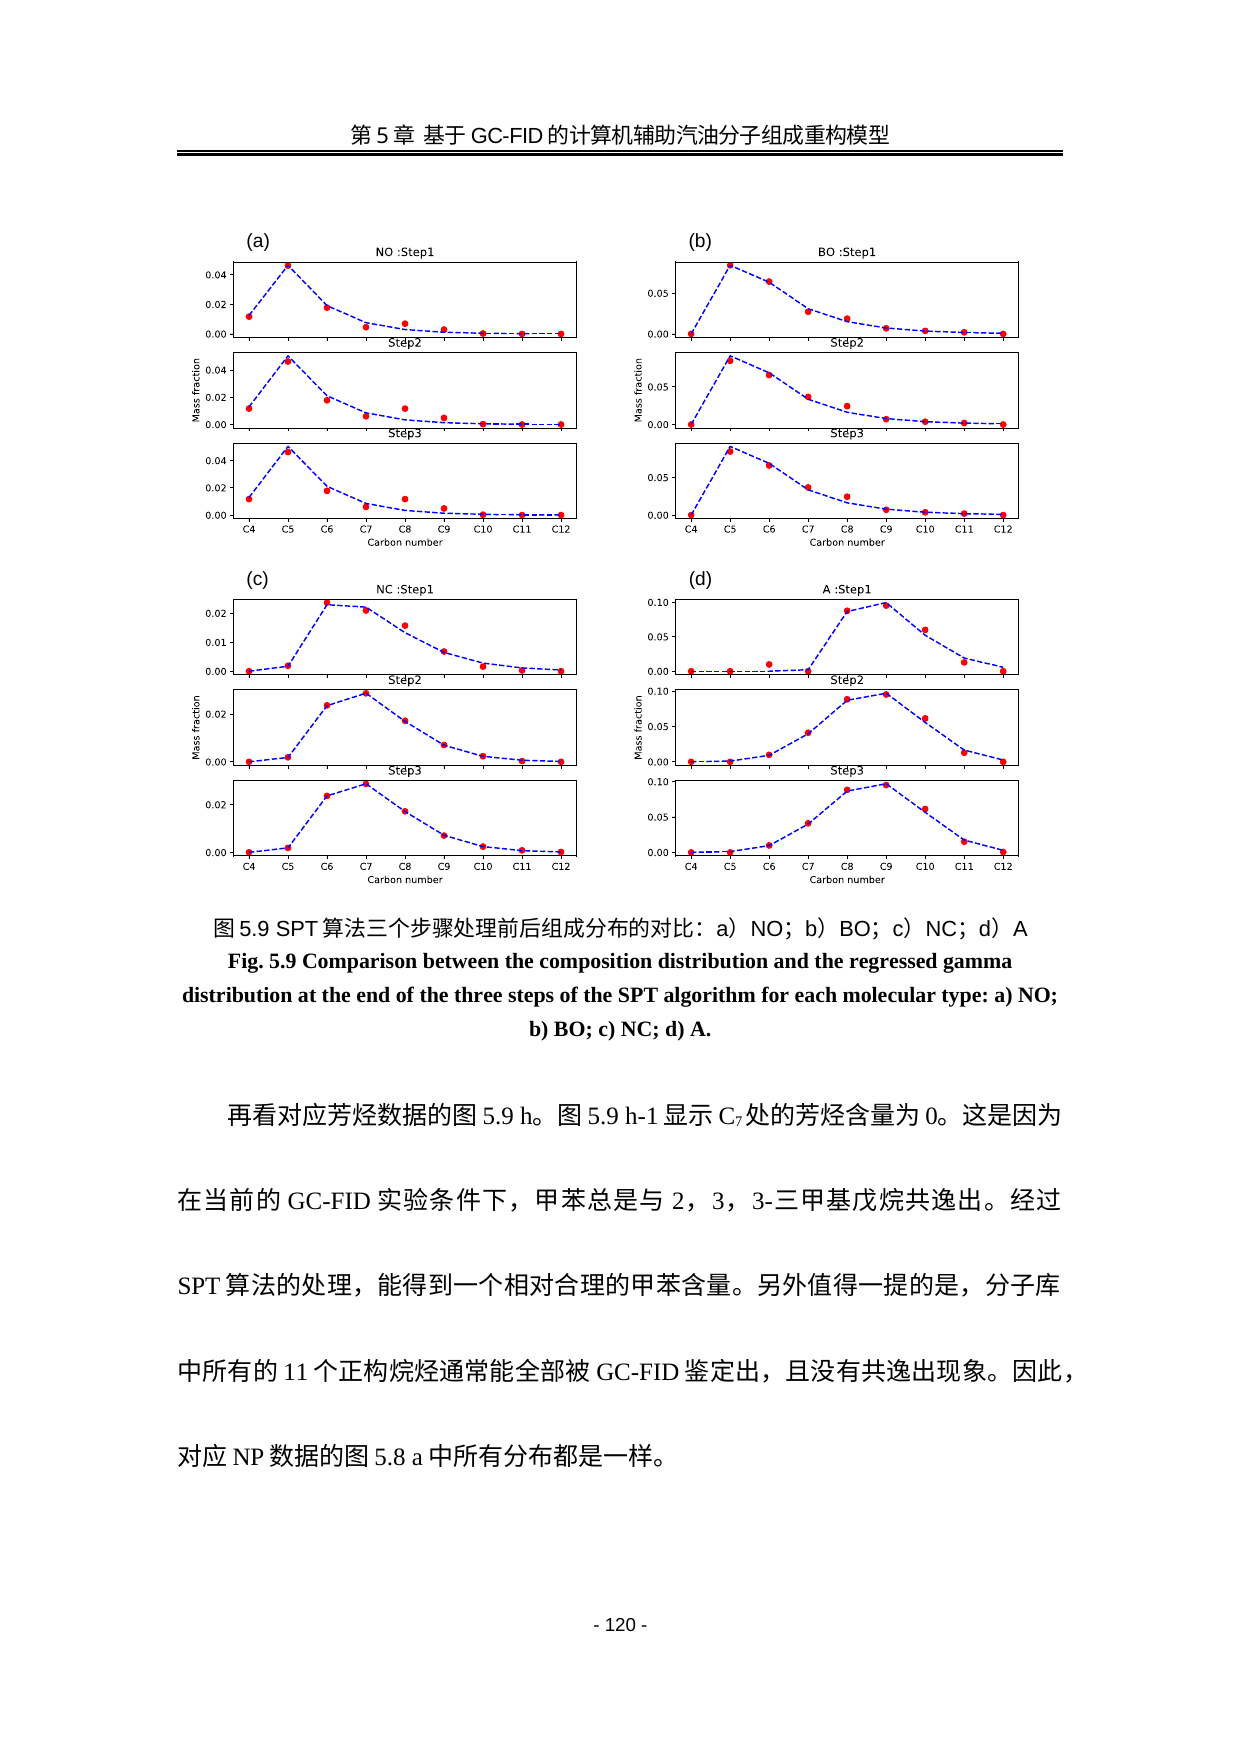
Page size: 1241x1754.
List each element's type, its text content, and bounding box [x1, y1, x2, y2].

text 再看对应芳烃数据的图5.9 h。图5.9 h-1显示C7处的芳烃含量为0。这是因为在当前的GC-FID实验条件下，甲苯总是与2，3，3-三甲基戊烷共逸出。经过SPT算法的处理，能得到一个相对合理的甲苯含量。另外值得一提的是，分子库中所有的11个正构烷烃通常能全部被GC-FID鉴定出，且没有共逸出现象。因此，对应NP数据的图5.8 a中所有分布都是一样。 [177, 1080, 1063, 1488]
text 图5.9 SPT算法三个步骤处理前后组成分布的对比：a）NO；b）BO；c）NC；d）A [177, 909, 1063, 943]
text Fig. 5.9 Comparison between the composition distribution and the regressed gamma distribution at the end of the three steps of the SPT algorithm for each molecular type: a) NO; b) BO; c) NC; d) A. [177, 943, 1063, 1046]
